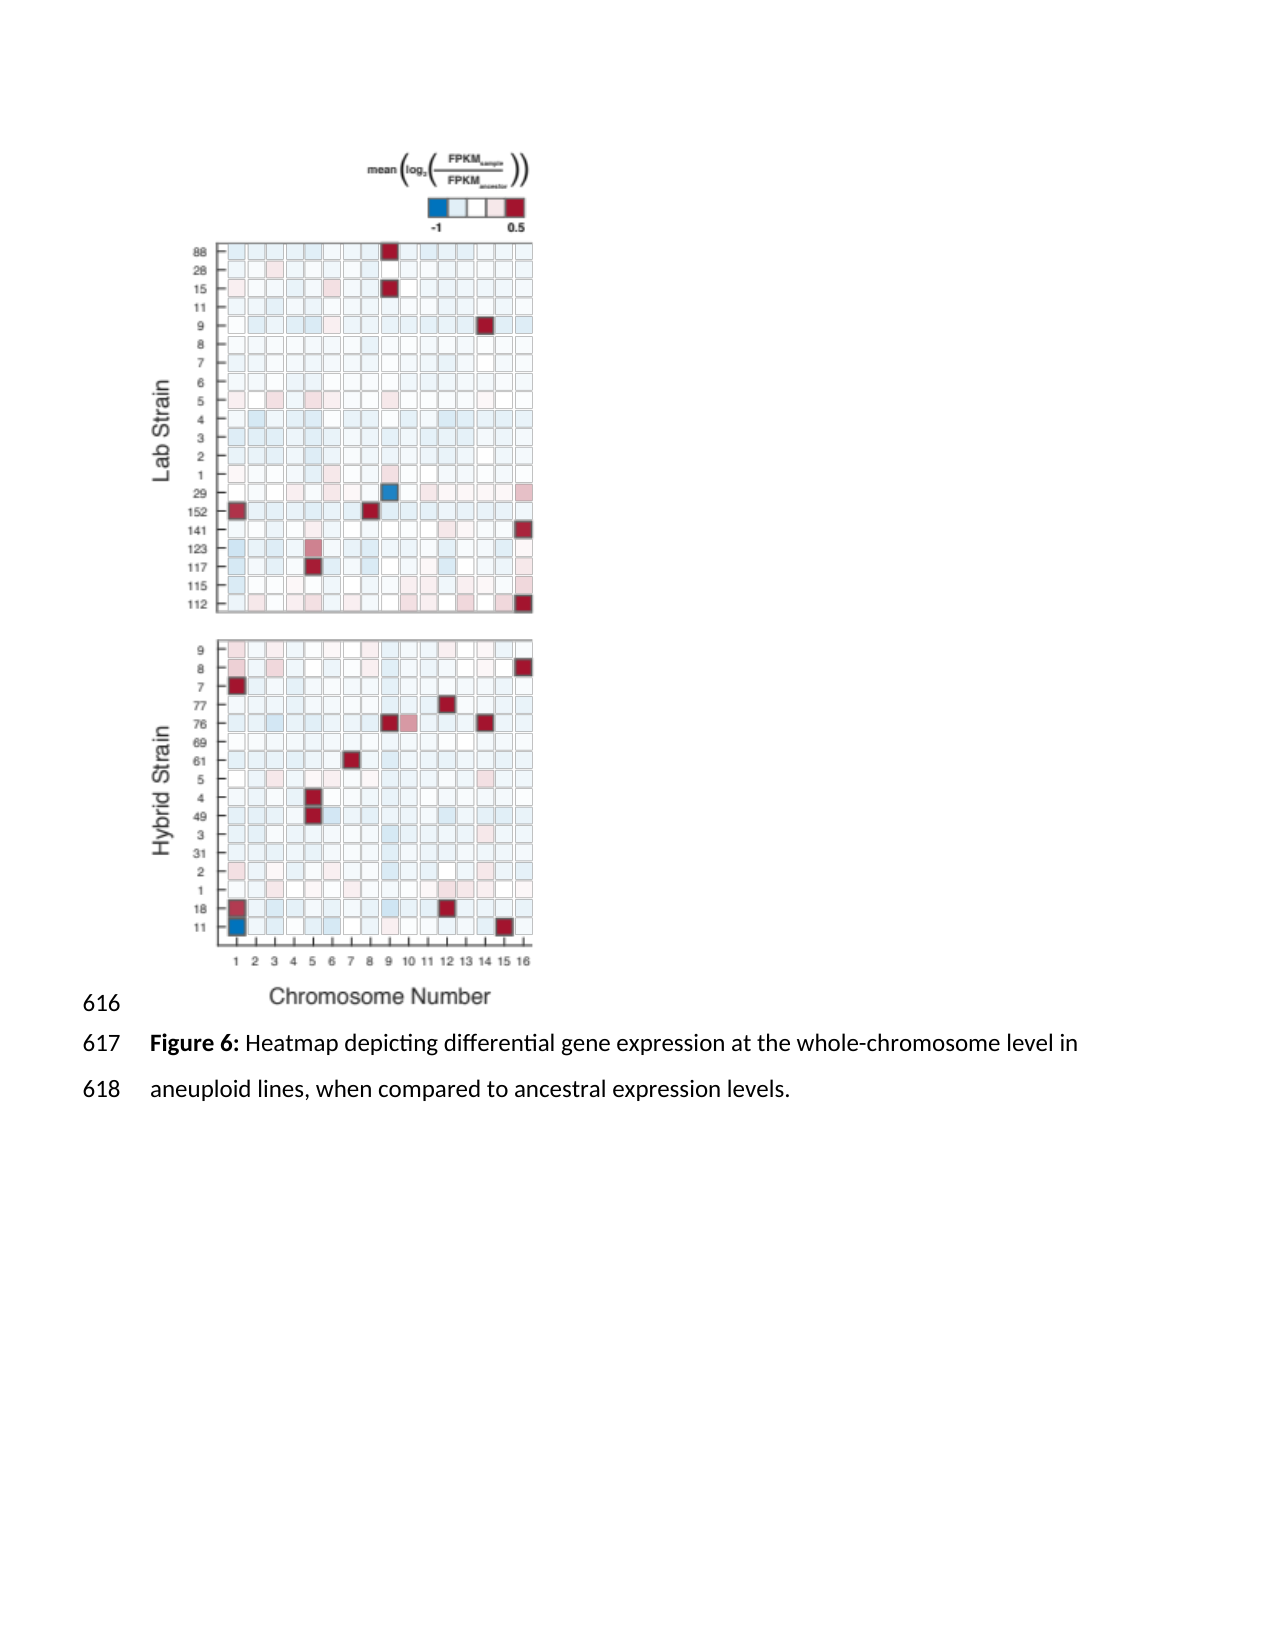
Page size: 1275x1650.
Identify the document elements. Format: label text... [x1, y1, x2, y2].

text Figure 6: Heatmap depicting differential gene expression at the whole-chromosome level in aneuploid lines, when compared to ancestral expression levels. [150, 1027, 1125, 1103]
